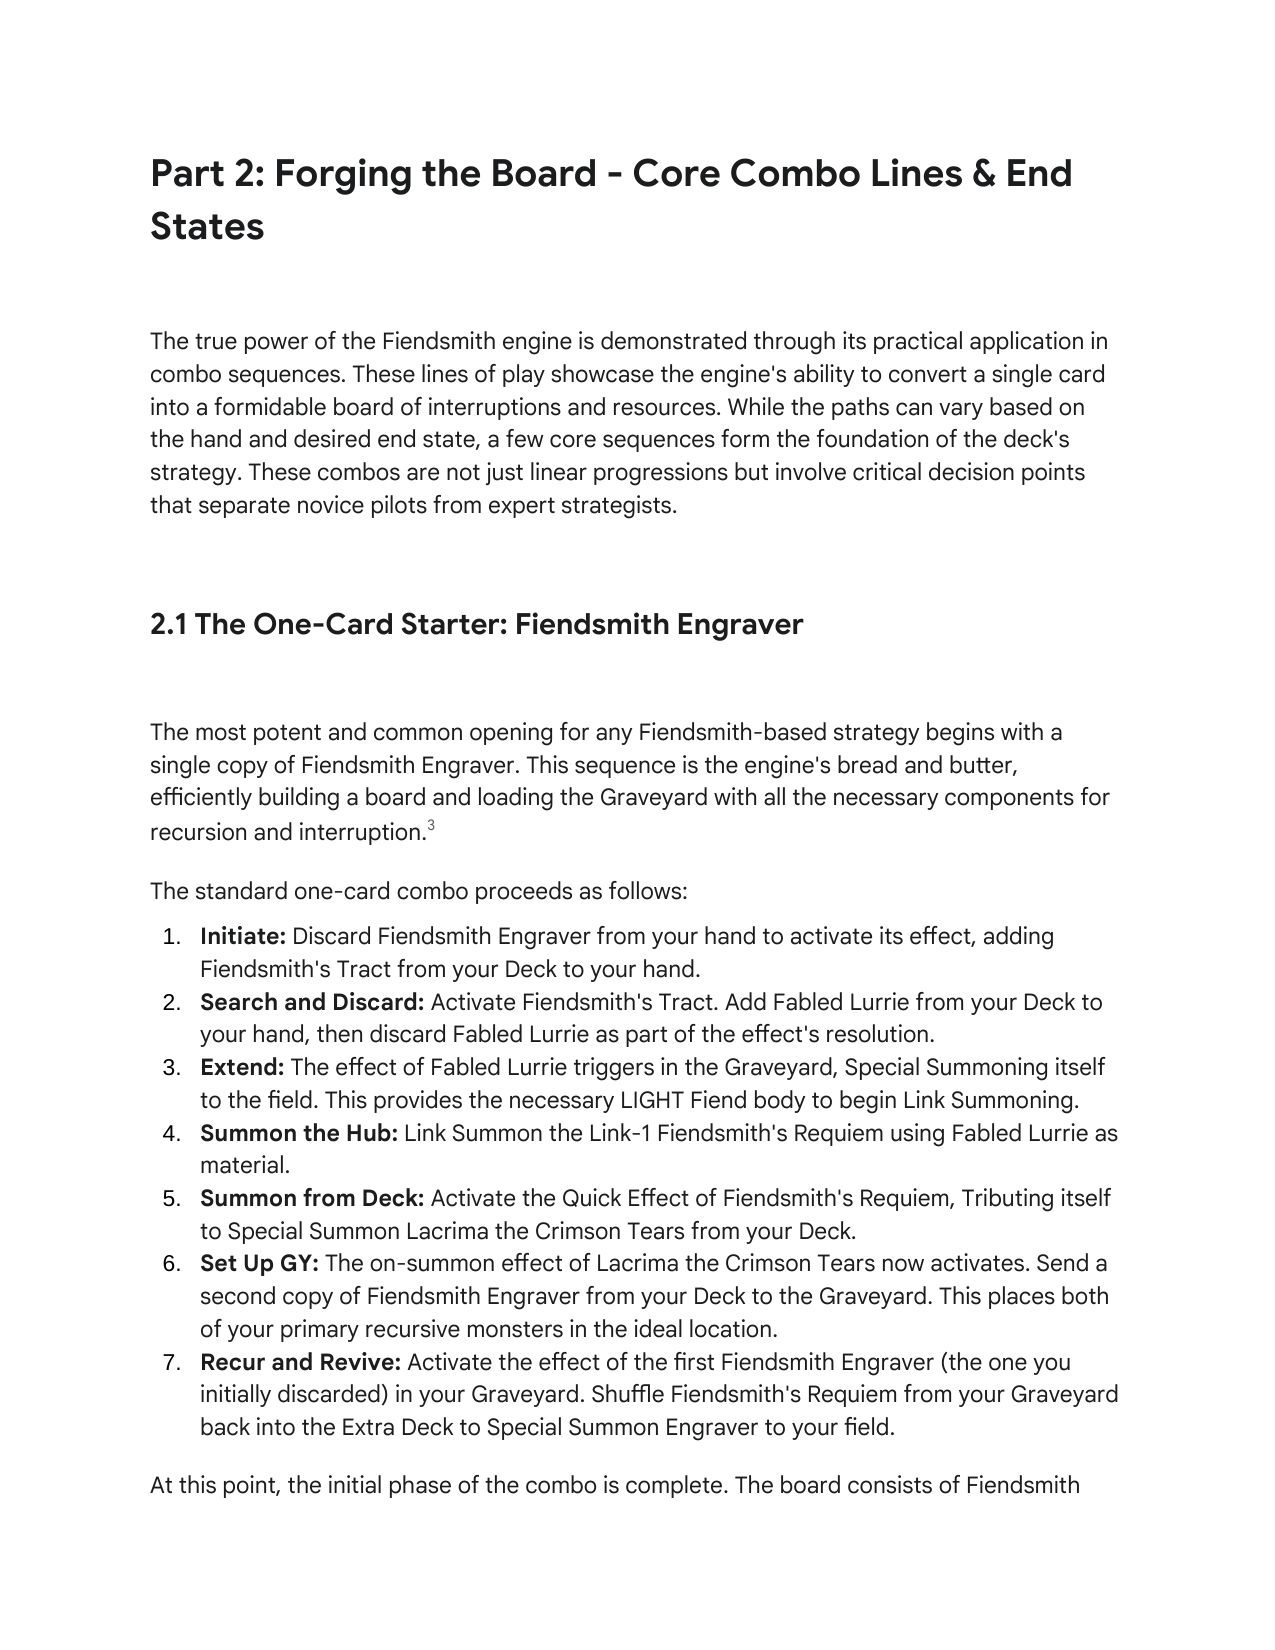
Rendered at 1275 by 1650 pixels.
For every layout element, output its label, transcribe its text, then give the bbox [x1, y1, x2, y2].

list Summon from Deck: Activate the Quick Effect of Fiendsmith's Requiem, Tributing itself to Special Summon Lacrima the Crimson Tears from your Deck. [162, 1184, 1125, 1246]
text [150, 1471, 1125, 1500]
list Extend: The effect of Fabled Lurrie triggers in the Graveyard, Special Summoning itself to the field. This provides the necessary LIGHT Fiend body to begin Link Summoning. [162, 1053, 1125, 1115]
text The true power of the Fiendsmith engine is demonstrated through its practical application in combo sequences. These lines of play showcase the engine's ability to convert a single card into a formidable board of interruptions and resources. While the paths can vary based on the hand and desired end state, a few core sequences form the foundation of the deck's strategy. These combos are not just linear progressions but involve critical decision points that separate novice pilots from expert strategists. [150, 327, 1125, 519]
list Initiate: Discard Fiendsmith Engraver from your hand to activate its effect, adding Fiendsmith's Tract from your Deck to your hand. [162, 923, 1125, 984]
list Recur and Revive: Activate the effect of the first Fiendsmith Engraver (the one you initially discarded) in your Graveyard. Shuffle Fiendsmith's Requiem from your Graveyard back into the Extra Deck to Special Summon Engraver to your field. [162, 1348, 1125, 1442]
list Summon the Hub: Link Summon the Link-1 Fiendsmith's Requiem using Fabled Lurrie as material. [162, 1119, 1125, 1180]
subtitle 2.1 The One-Card Starter: Fiendsmith Engraver [150, 606, 1125, 643]
text The most potent and common opening for any Fiendsmith-based strategy begins with a single copy of Fiendsmith Engraver. This sequence is the engine's bread and butter, efficiently building a board and loading the Graveyard with all the necessary components for recursion and interruption.3 [150, 718, 1125, 848]
list Search and Discard: Activate Fiendsmith's Tract. Add Fabled Lurrie from your Deck to your hand, then discard Fabled Lurrie as part of the effect's resolution. [162, 988, 1125, 1049]
list Set Up GY: The on-summon effect of Lacrima the Crimson Tears now activates. Send a second copy of Fiendsmith Engraver from your Deck to the Graveyard. This places both of your primary recursive monsters in the ideal location. [162, 1250, 1125, 1344]
text The standard one-card combo proceeds as follows: [150, 877, 1125, 906]
subtitle Part 2: Forging the Board - Core Combo Lines & End States [150, 150, 1125, 251]
